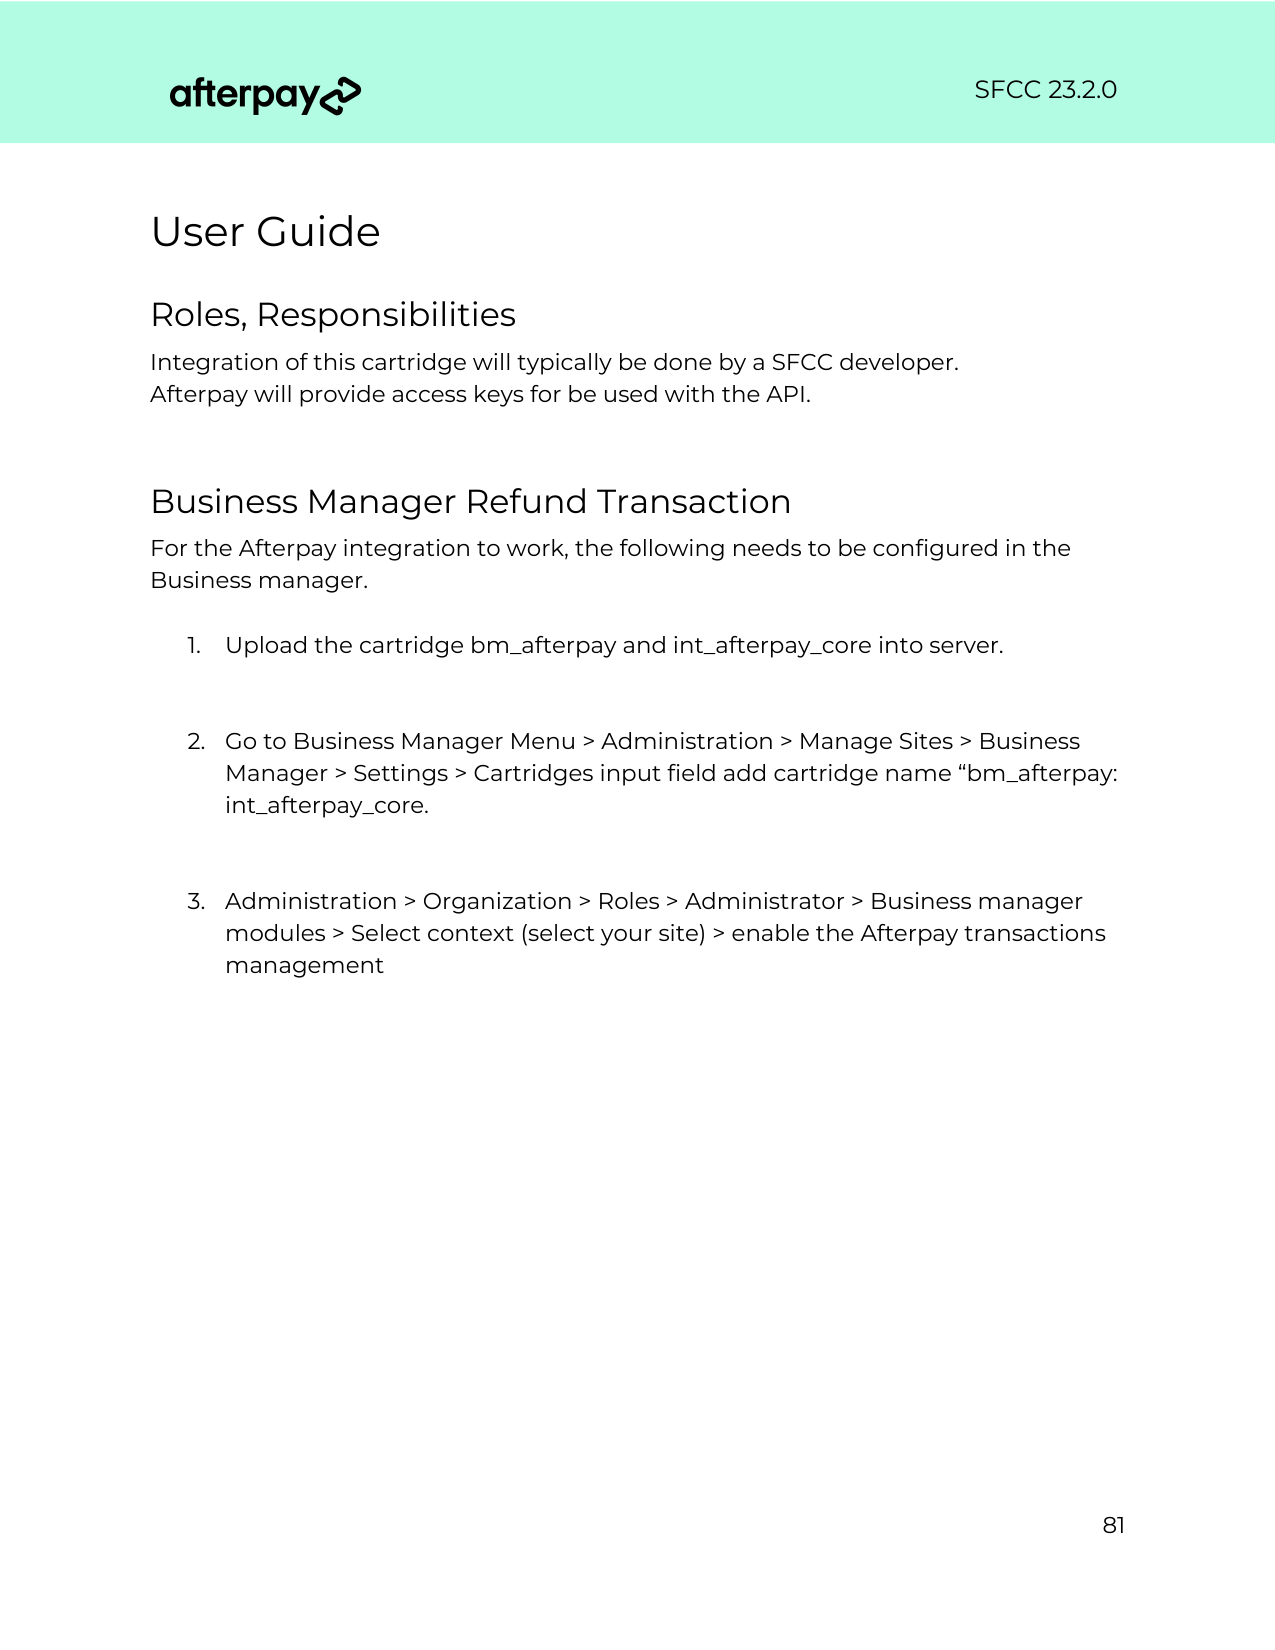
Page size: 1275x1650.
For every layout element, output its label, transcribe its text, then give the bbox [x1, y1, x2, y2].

list Upload the cartridge bm_afterpay and int_afterpay_core into server. [187, 631, 1125, 659]
list Go to Business Manager Menu > Administration > Manage Sites > Business Manager > Settings > Cartridges input field add cartridge name “bm_afterpay: int_afterpay_core. [187, 727, 1125, 819]
list Administration > Organization > Roles > Administrator > Business manager modules > Select context (select your site) > enable the Afterpay transactions management [187, 887, 1125, 979]
picture [134, 48, 397, 144]
text Afterpay will provide access keys for be used with the API. [150, 380, 1125, 408]
subtitle User Guide [150, 206, 1125, 257]
text Integration of this cartridge will typically be done by a SFCC developer. [150, 348, 1125, 376]
subtitle Business Manager Refund Transaction [150, 481, 1125, 522]
text For the Afterpay integration to work, the following needs to be configured in the Business manager. [150, 534, 1125, 594]
subtitle Roles, Responsibilities [150, 294, 1125, 335]
